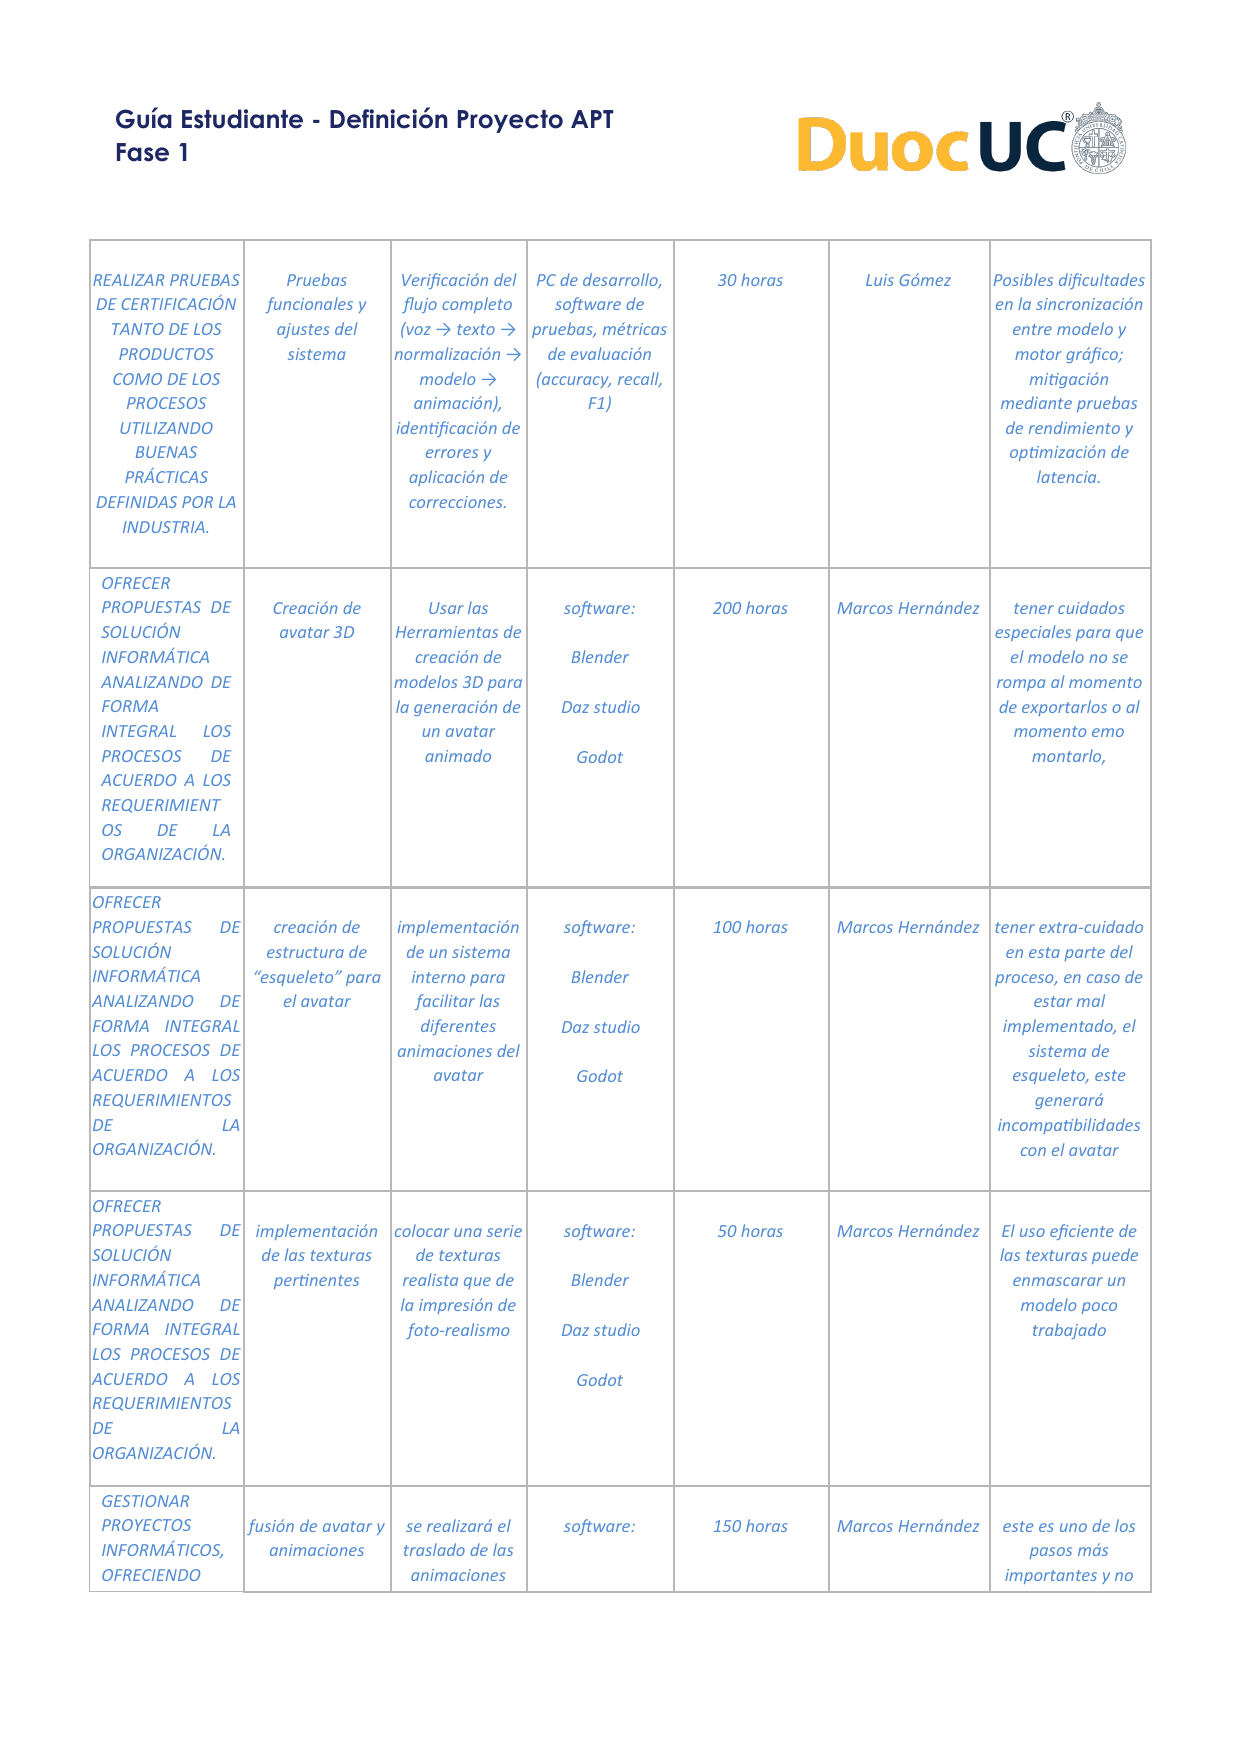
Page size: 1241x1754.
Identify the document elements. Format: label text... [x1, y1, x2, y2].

table_cell software: Blender Daz studio Godot [528, 569, 673, 886]
table_cell 200 horas [675, 569, 828, 886]
table_cell OFRECER PROPUESTAS DE SOLUCIÓN INFORMÁTICA ANALIZANDO DE FORMA INTEGRAL LOS PROCESOS DE ACUERDO A LOS REQUERIMIENTOS DE LA ORGANIZACIÓN. [91, 889, 243, 1190]
table_cell El uso eficiente de las texturas puede enmascarar un modelo poco trabajado [991, 1192, 1150, 1484]
table_cell Marcos Hernández [830, 1487, 989, 1591]
table_cell Posibles dificultades en la sincronización entre modelo y motor gráfico; mitigación mediante pruebas de rendimiento y optimización de latencia. [991, 241, 1150, 567]
table_cell software: Blender Daz studio Godot [528, 1487, 673, 1591]
table_cell OFRECER PROPUESTAS DE SOLUCIÓN INFORMÁTICA ANALIZANDO DE FORMA INTEGRAL LOS PROCESOS DE ACUERDO A LOS REQUERIMIENTOS DE LA ORGANIZACIÓN. [90, 569, 243, 886]
table_cell GESTIONAR PROYECTOS INFORMÁTICOS, OFRECIENDO ALTERNATIVAS PARA LA TOMA DE DECISIONES DE ACUERDO A LOS REQUERIMIENTOS DE LA ORGANIZACIÓN. [90, 1487, 243, 1591]
table_cell implementación de las texturas pertinentes [245, 1192, 390, 1484]
picture [798, 102, 1126, 174]
table_cell 100 horas [675, 889, 828, 1190]
table_cell Verificación del flujo completo (voz → texto → normalización → modelo → animación), identificación de errores y aplicación de correcciones. [392, 241, 526, 567]
table_cell 150 horas [675, 1487, 828, 1591]
table_cell PC de desarrollo, software de pruebas, métricas de evaluación (accuracy, recall, F1) [528, 241, 673, 567]
table_cell Marcos Hernández [830, 569, 989, 886]
table_cell Marcos Hernández [830, 1192, 989, 1484]
table_cell se realizará el traslado de las animaciones generadas por FreeMoCap Hacia el avatar. [392, 1487, 526, 1591]
table_cell Creación de avatar 3D [245, 569, 390, 886]
table_cell creación de estructura de “esqueleto” para el avatar [245, 889, 390, 1190]
table_cell Luis Gómez [830, 241, 989, 567]
table_cell colocar una serie de texturas realista que de la impresión de foto-realismo [392, 1192, 526, 1484]
table_cell Marcos Hernández [830, 889, 989, 1190]
table_cell tener extra-cuidado en esta parte del proceso, en caso de estar mal implementado, el sistema de esqueleto, este generará incompatibilidades con el avatar [991, 889, 1150, 1190]
table_cell 30 horas [675, 241, 828, 567]
table_cell tener cuidados especiales para que el modelo no se rompa al momento de exportarlos o al momento emo montarlo, [991, 569, 1150, 886]
table_cell software: Blender Daz studio Godot [528, 1192, 673, 1484]
table_cell OFRECER PROPUESTAS DE SOLUCIÓN INFORMÁTICA ANALIZANDO DE FORMA INTEGRAL LOS PROCESOS DE ACUERDO A LOS REQUERIMIENTOS DE LA ORGANIZACIÓN. [91, 1192, 243, 1484]
table_cell fusión de avatar y animaciones [245, 1487, 390, 1591]
table_cell implementación de un sistema interno para facilitar las diferentes animaciones del avatar [392, 889, 526, 1190]
table_cell 50 horas [675, 1192, 828, 1484]
table_cell este es uno de los pasos más importantes y no sabemos si generara una integración total [991, 1487, 1150, 1591]
table_cell Pruebas funcionales y ajustes del sistema [245, 241, 390, 567]
table_cell REALIZAR PRUEBAS DE CERTIFICACIÓN TANTO DE LOS PRODUCTOS COMO DE LOS PROCESOS UTILIZANDO BUENAS PRÁCTICAS DEFINIDAS POR LA INDUSTRIA. [91, 241, 243, 567]
table_cell software: Blender Daz studio Godot [528, 889, 673, 1190]
table_cell Usar las Herramientas de creación de modelos 3D para la generación de un avatar animado [392, 569, 526, 886]
